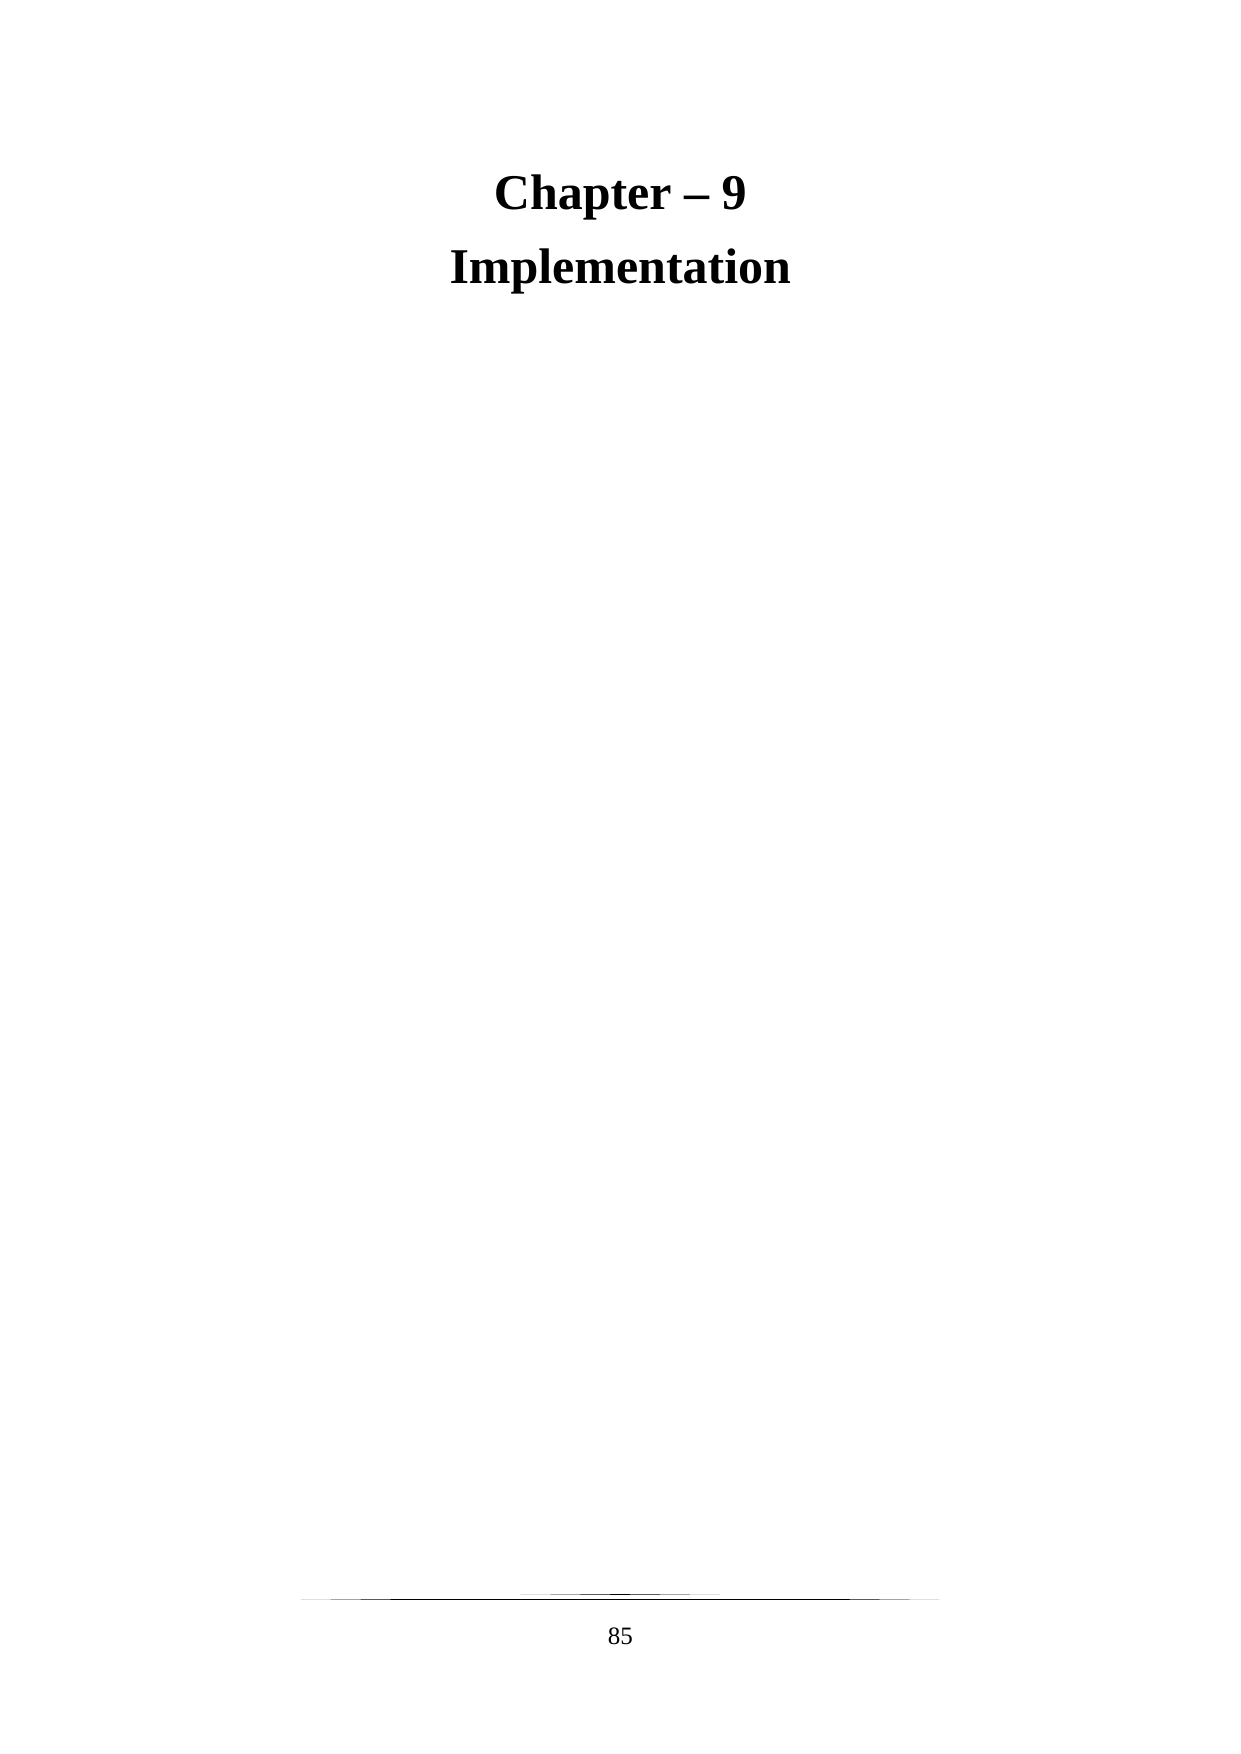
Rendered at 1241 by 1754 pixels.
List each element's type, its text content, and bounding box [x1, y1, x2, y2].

subtitle Chapter – 9 [150, 162, 1090, 220]
subtitle Implementation [150, 237, 1090, 294]
